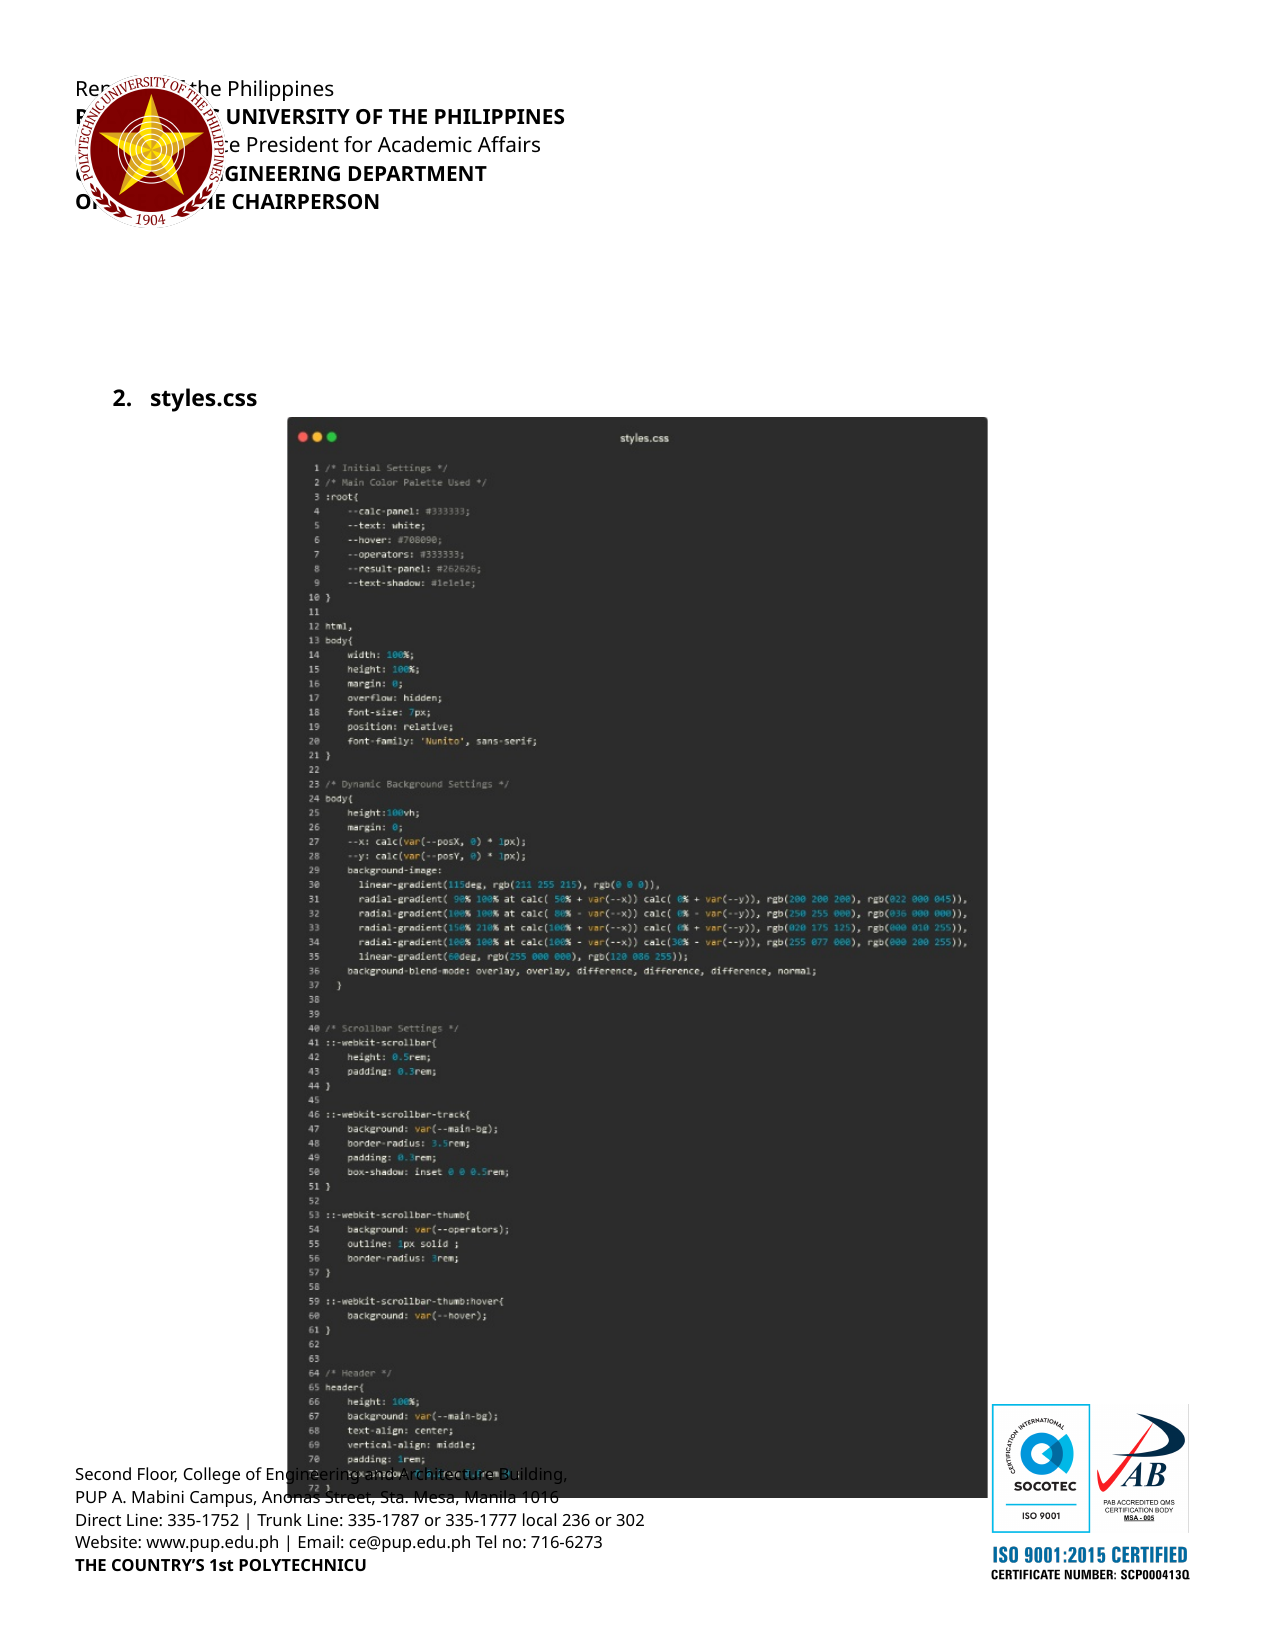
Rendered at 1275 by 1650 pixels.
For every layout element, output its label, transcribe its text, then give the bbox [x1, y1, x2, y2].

picture [287, 417, 1200, 1590]
list styles.css [112, 382, 1200, 413]
picture [75, 75, 226, 228]
